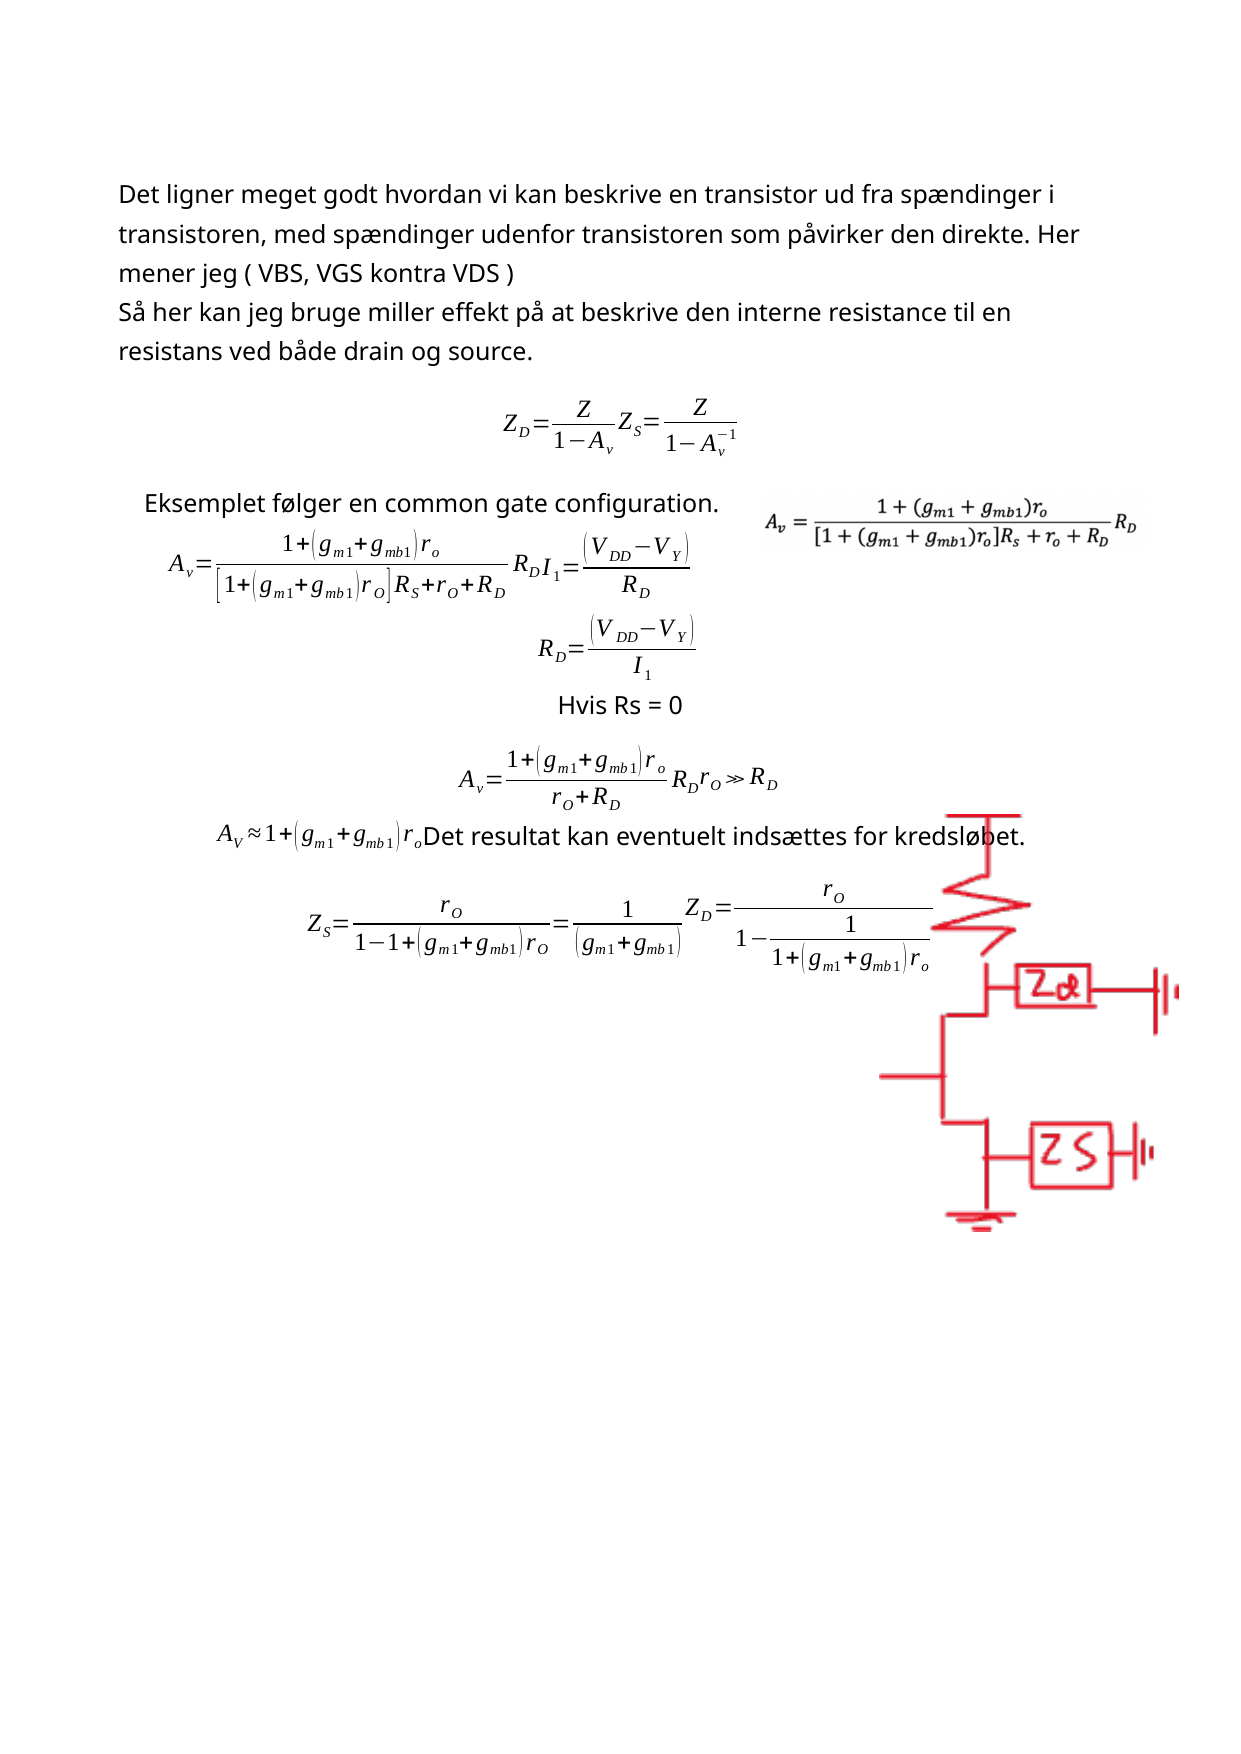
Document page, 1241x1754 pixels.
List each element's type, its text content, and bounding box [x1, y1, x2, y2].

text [118, 177, 1122, 368]
text Eksemplet følger en common gate configuration. Hvis Rs = 0 [118, 486, 1122, 722]
picture [879, 814, 1179, 1232]
picture [765, 494, 1148, 551]
text Det resultat kan eventuelt indsættes for kredsløbet. [118, 743, 1122, 853]
